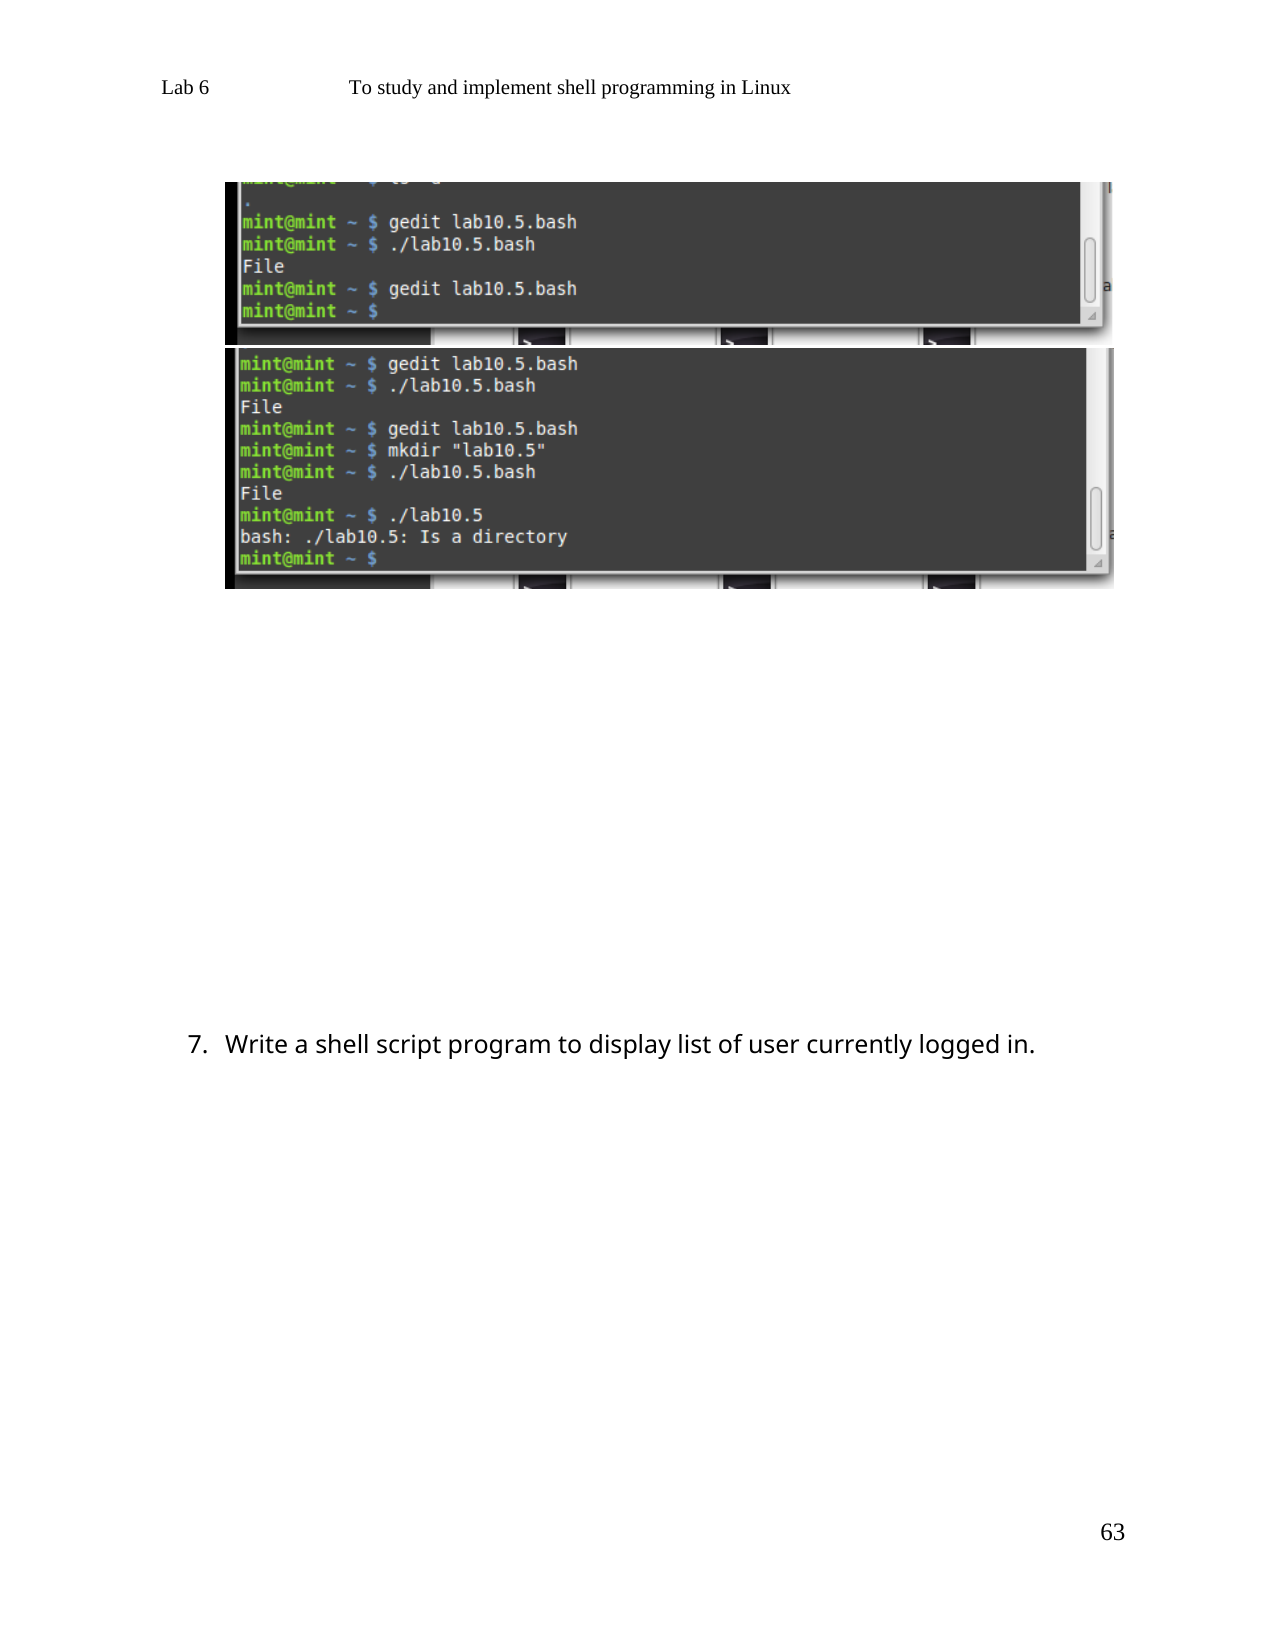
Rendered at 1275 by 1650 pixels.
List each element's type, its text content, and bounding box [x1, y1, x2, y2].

list Write a shell script program to display list of user currently logged in. [187, 1026, 1125, 1060]
picture [225, 182, 1113, 345]
picture [225, 348, 1114, 589]
